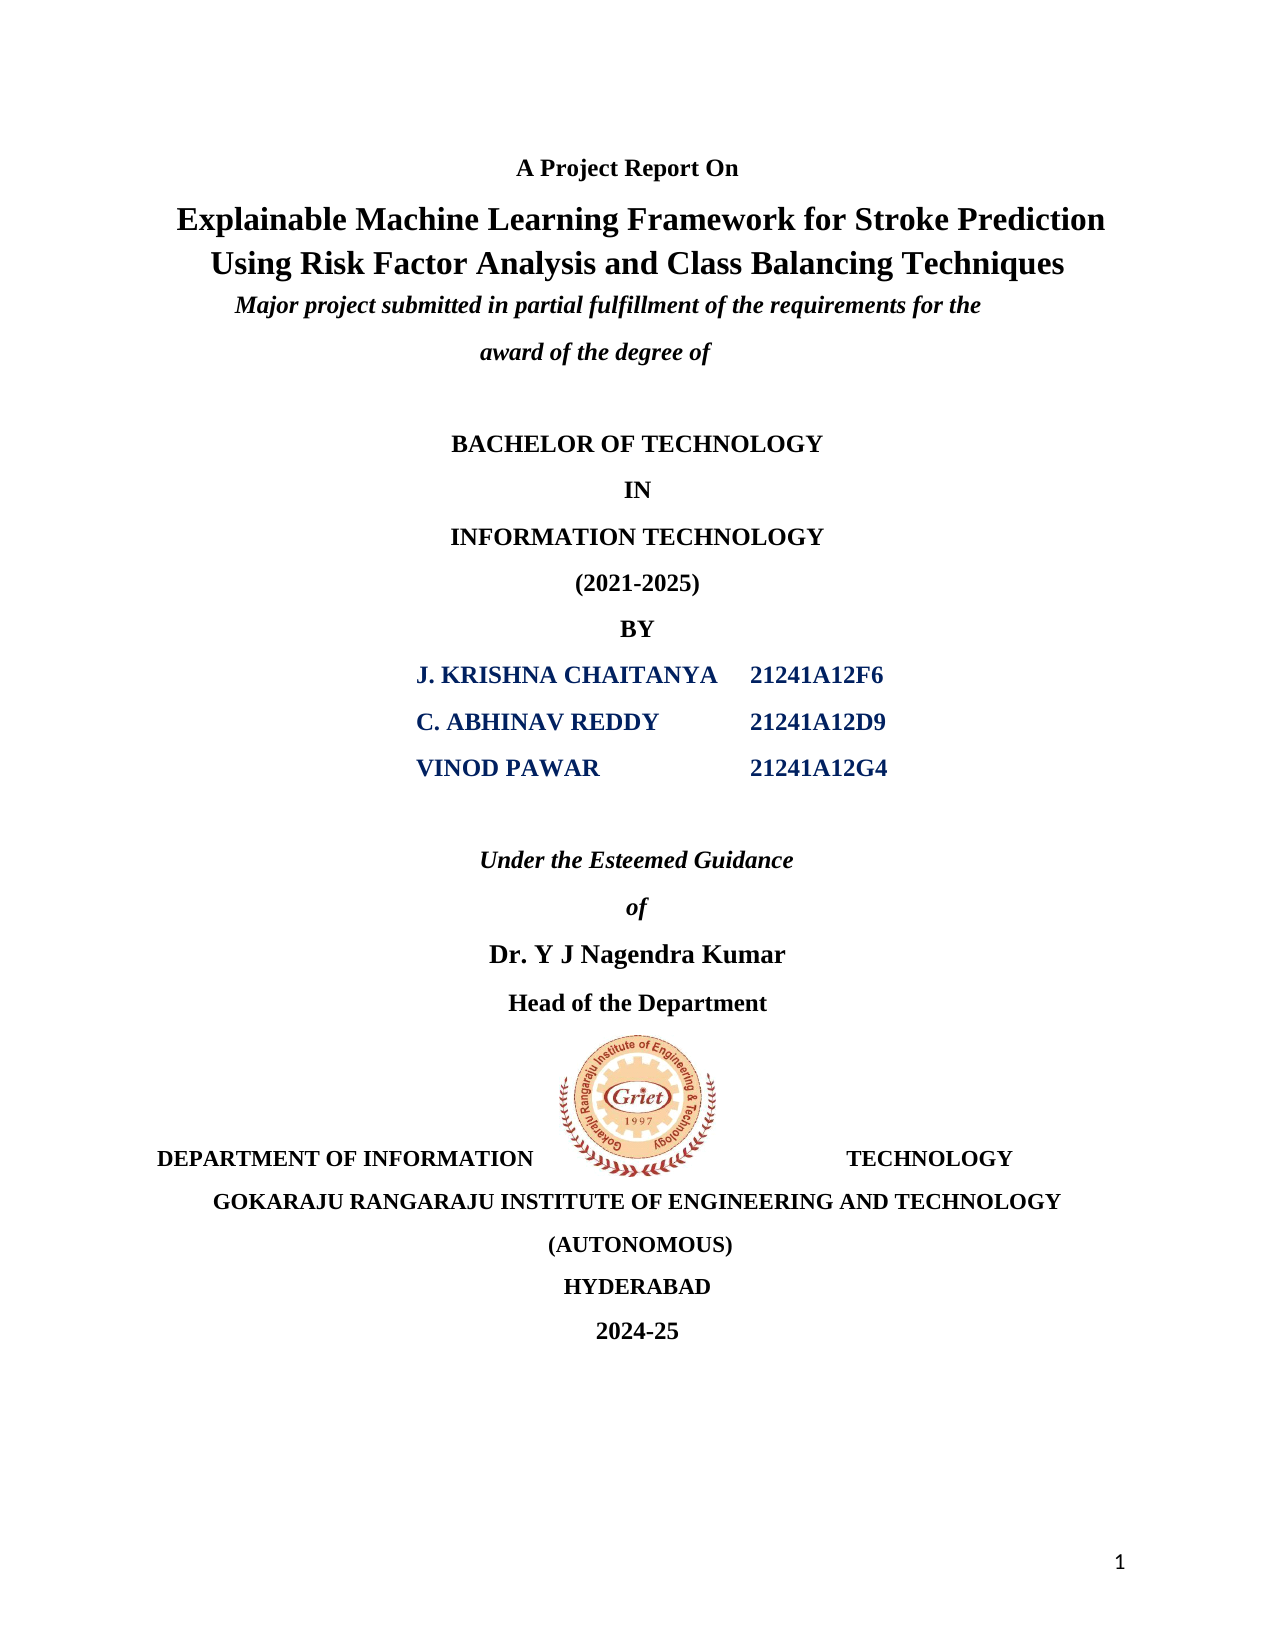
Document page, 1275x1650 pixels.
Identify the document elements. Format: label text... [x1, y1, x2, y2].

text of [150, 892, 1124, 921]
text J. KRISHNA CHAITANYA 21241A12F6 [327, 661, 1125, 689]
text (2021-2025) [150, 568, 1124, 597]
text award of the degree of [112, 337, 1080, 366]
text (AUTONOMOUS) [150, 1231, 1124, 1257]
text Major project submitted in partial fulfillment of the requirements for the [138, 291, 1080, 319]
text Explainable Machine Learning Framework for Stroke Prediction Using Risk Factor Analysis and Class Balancing Techniques [150, 199, 1125, 282]
text DEPARTMENT OF INFORMATION TECHNOLOGY [716, 1145, 1124, 1172]
text DEPARTMENT OF INFORMATION TECHNOLOGY [150, 1145, 559, 1172]
text GOKARAJU RANGARAJU INSTITUTE OF ENGINEERING AND TECHNOLOGY [150, 1188, 1124, 1214]
text VINOD PAWAR 21241A12G4 [327, 753, 1125, 782]
text BACHELOR OF TECHNOLOGY [150, 429, 1124, 458]
text Under the Esteemed Guidance [150, 846, 1125, 874]
text Dr. Y J Nagendra Kumar [150, 938, 1125, 969]
text A Project Report On [62, 153, 1080, 182]
text INFORMATION TECHNOLOGY [150, 522, 1124, 551]
text HYDERABAD [150, 1273, 1124, 1299]
text BY [150, 614, 1124, 643]
text Head of the Department [150, 988, 1125, 1017]
text C. ABHINAV REDDY 21241A12D9 [327, 707, 1125, 736]
text 2024-25 [150, 1316, 1124, 1344]
picture [559, 1035, 716, 1177]
text IN [150, 476, 1124, 504]
